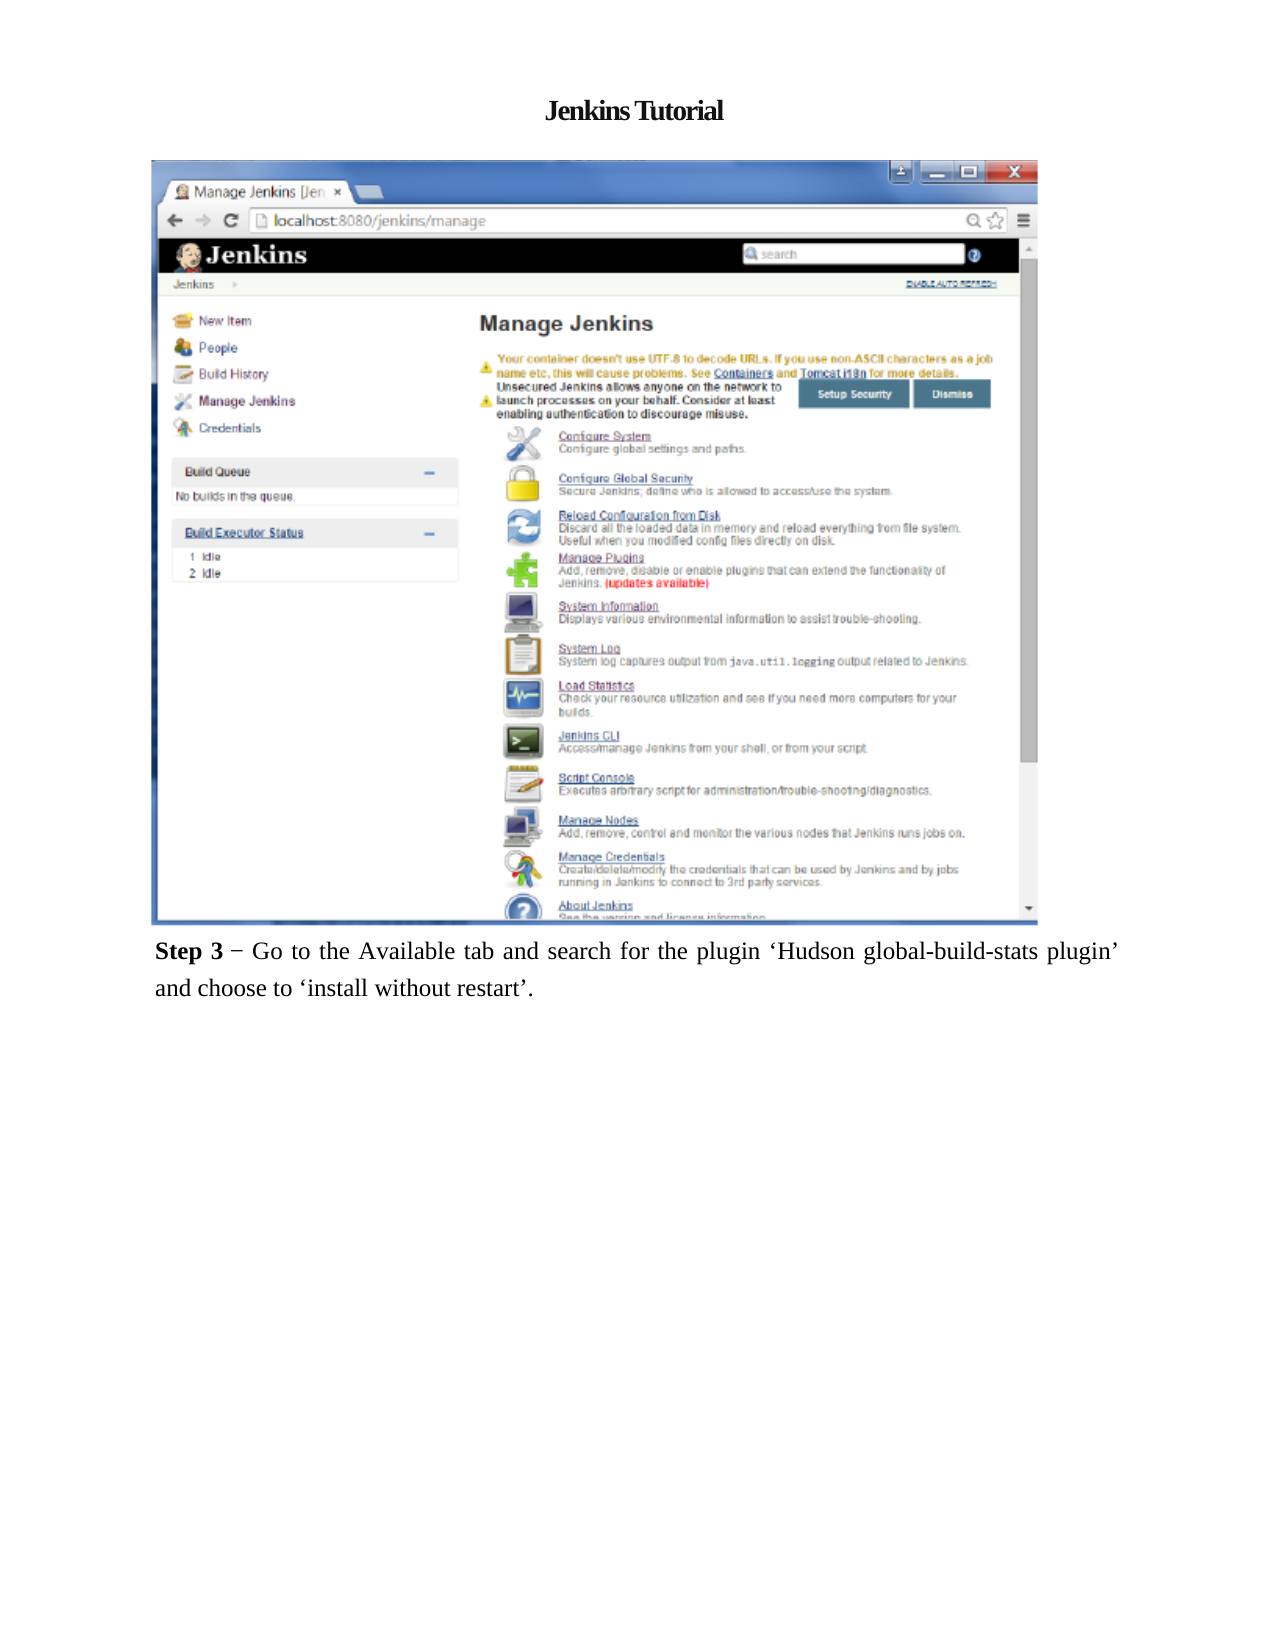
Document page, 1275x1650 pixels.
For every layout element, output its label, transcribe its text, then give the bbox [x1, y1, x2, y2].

picture [150, 160, 1038, 927]
text Step 3 − Go to the Available tab and search for the plugin ‘Hudson global-build-stats plugin’ and choose to ‘install without restart’. [155, 927, 1120, 1002]
